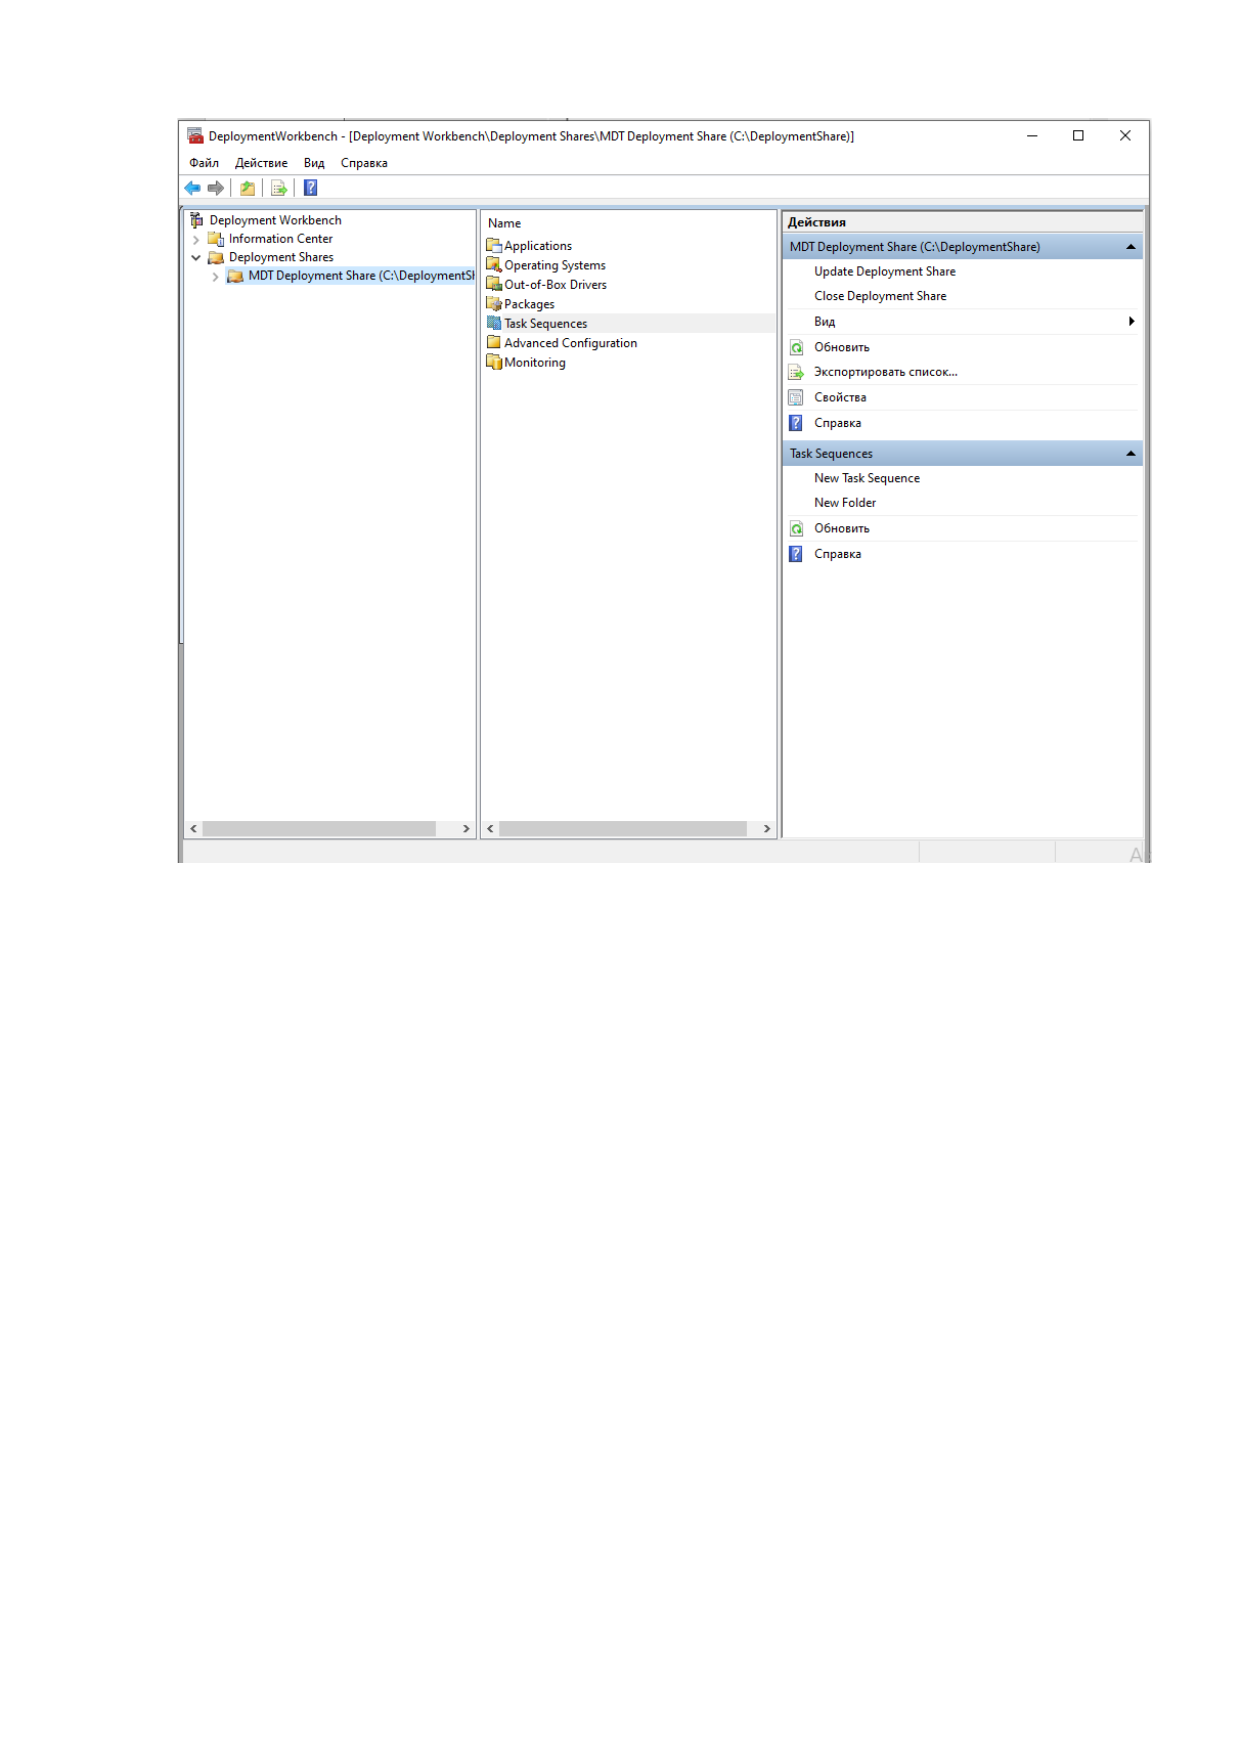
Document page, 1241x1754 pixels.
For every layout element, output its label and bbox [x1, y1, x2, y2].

picture [177, 118, 1152, 863]
